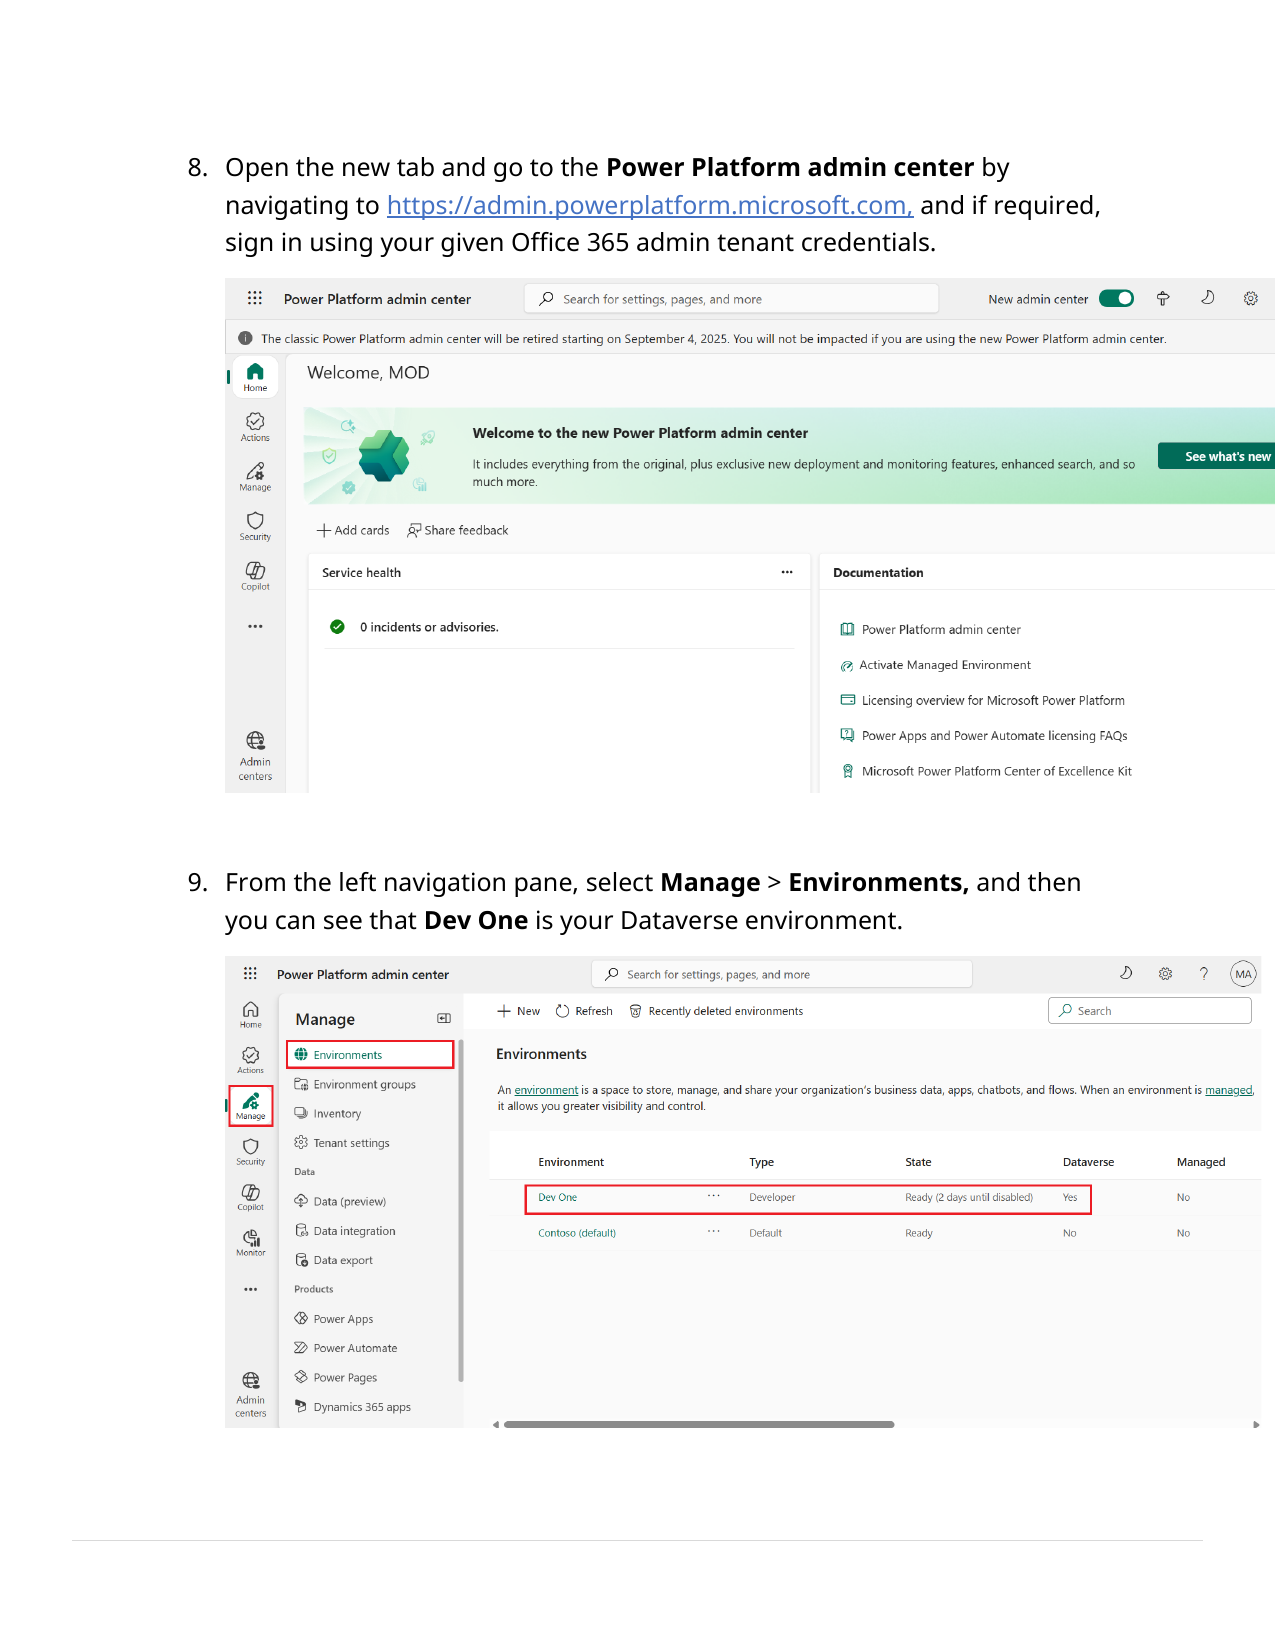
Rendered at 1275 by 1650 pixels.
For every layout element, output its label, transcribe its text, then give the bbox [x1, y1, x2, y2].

picture [225, 956, 1262, 1428]
list From the left navigation pane, select Manage > Environments, and then you can see that Dev One is your Dataverse environment. [187, 865, 1120, 936]
list Open the new tab and go to the Power Platform admin center by navigating to https://admin.powerplatform.microsoft.com, and if required, sign in using your given Office 365 admin tenant credentials. [187, 150, 1120, 259]
picture [225, 278, 1275, 793]
